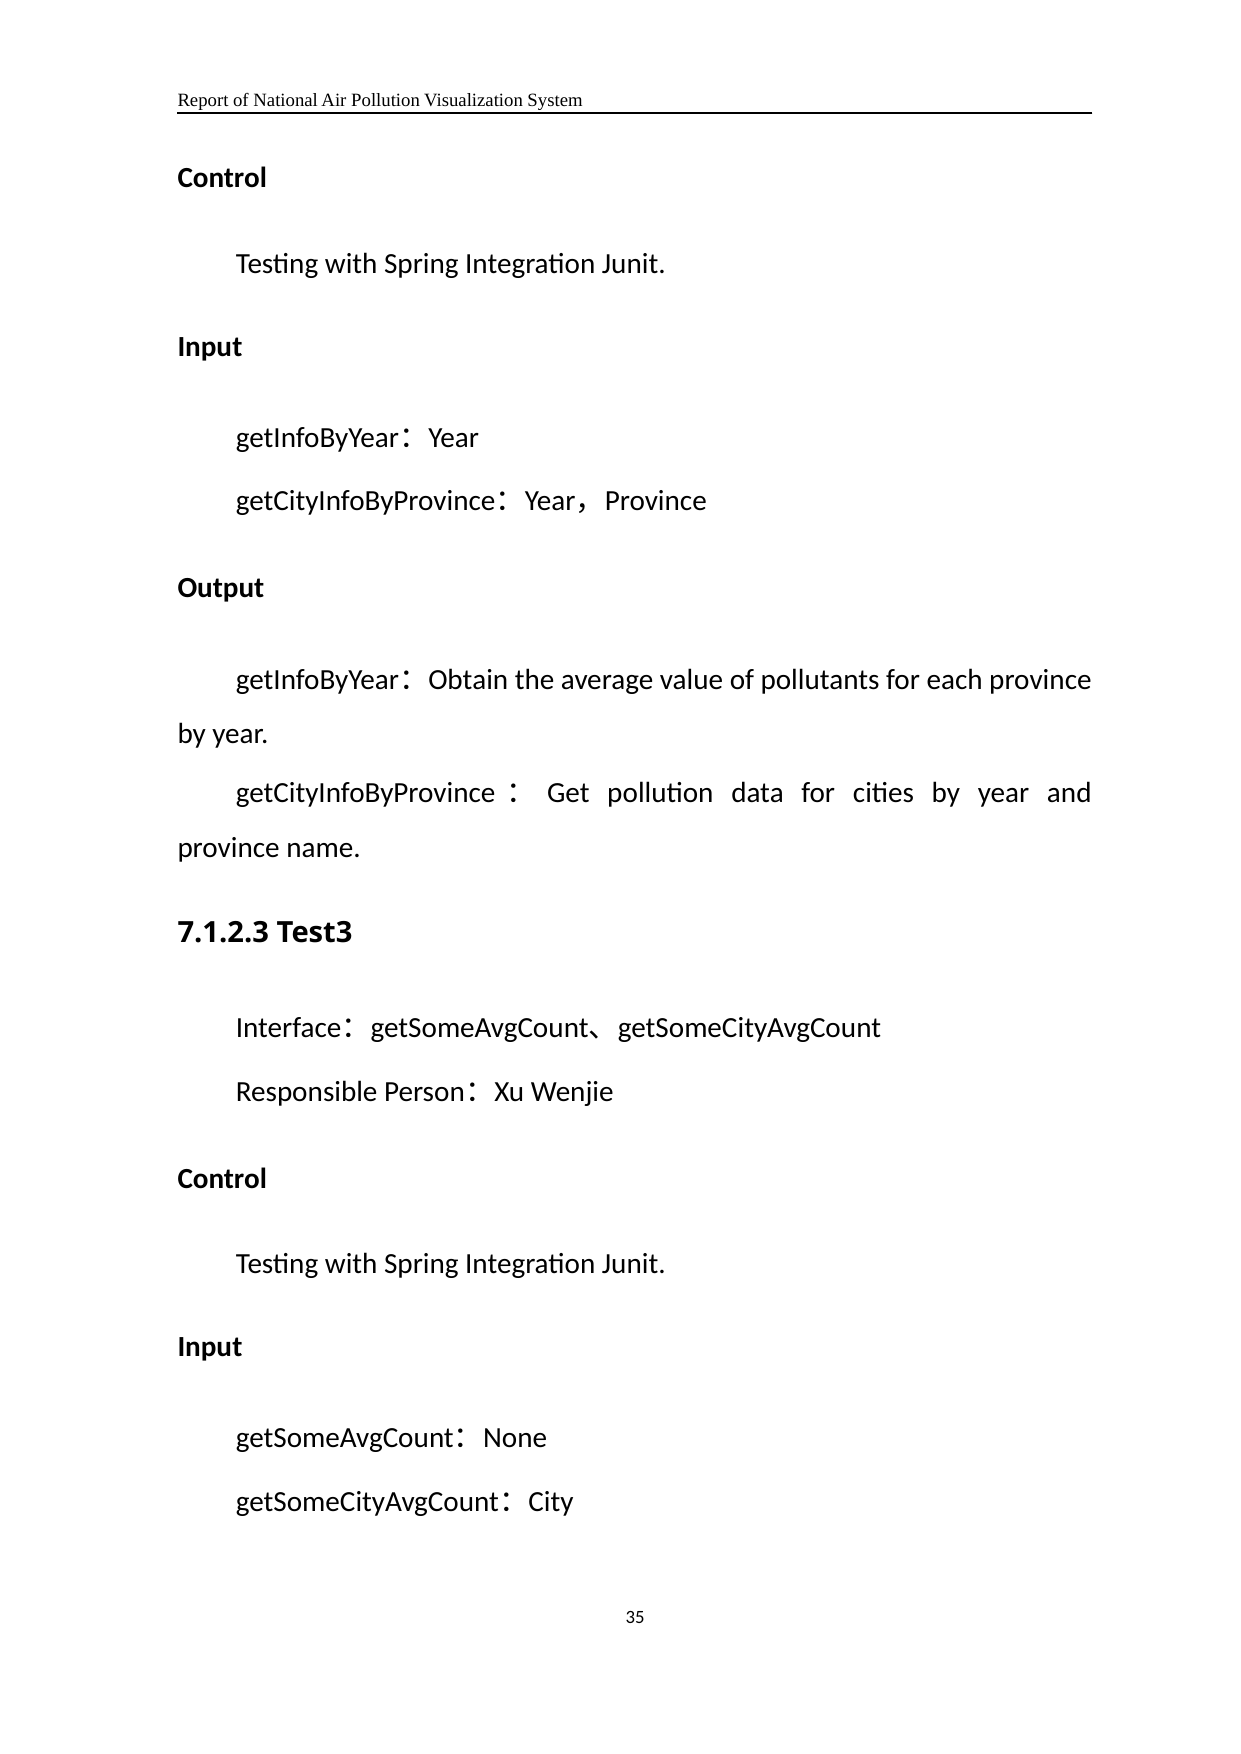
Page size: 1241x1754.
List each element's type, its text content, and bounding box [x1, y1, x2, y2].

text getInfoByYear：Obtain the average value of pollutants for each province by year. [177, 655, 1092, 751]
text getSomeCityAvgCount：City [177, 1477, 1092, 1519]
text getCityInfoByProvince：Get pollution data for cities by year and province name. [177, 769, 1092, 864]
subtitle 7.1.2.3 Test3 [177, 912, 1092, 951]
text Testing with Spring Integration Junit. [177, 245, 1092, 281]
text Testing with Spring Integration Junit. [177, 1245, 1092, 1281]
subtitle Input [177, 1328, 1092, 1364]
text getInfoByYear：Year [177, 413, 1092, 456]
subtitle Output [177, 569, 1092, 605]
text Interface：getSomeAvgCount、getSomeCityAvgCount [177, 1004, 1092, 1046]
subtitle Input [177, 328, 1092, 363]
subtitle Control [177, 1160, 1092, 1195]
text getCityInfoByProvince：Year，Province [177, 477, 1092, 519]
text getSomeAvgCount：None [177, 1414, 1092, 1456]
subtitle Control [177, 159, 1092, 195]
text Responsible Person：Xu Wenjie [177, 1067, 1092, 1109]
